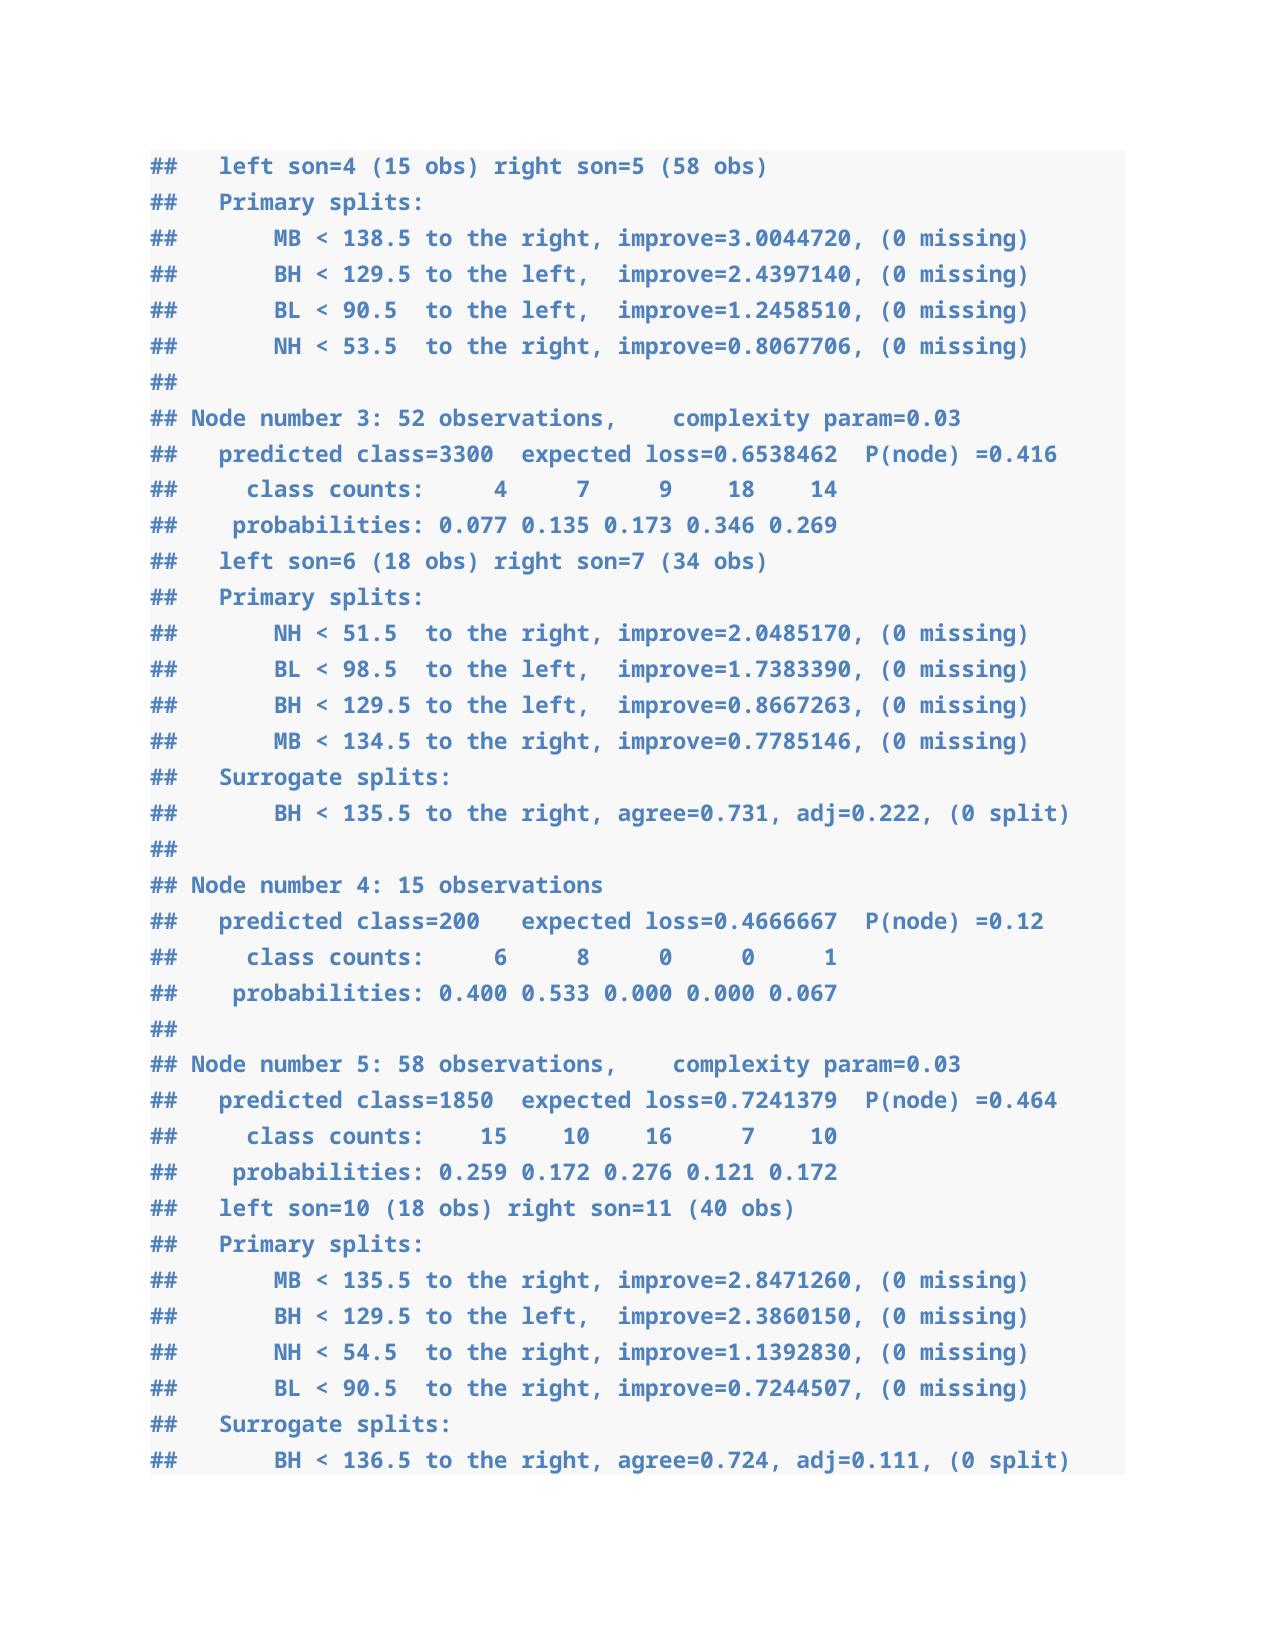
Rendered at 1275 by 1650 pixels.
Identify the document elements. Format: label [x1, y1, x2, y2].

text [150, 150, 1125, 1475]
